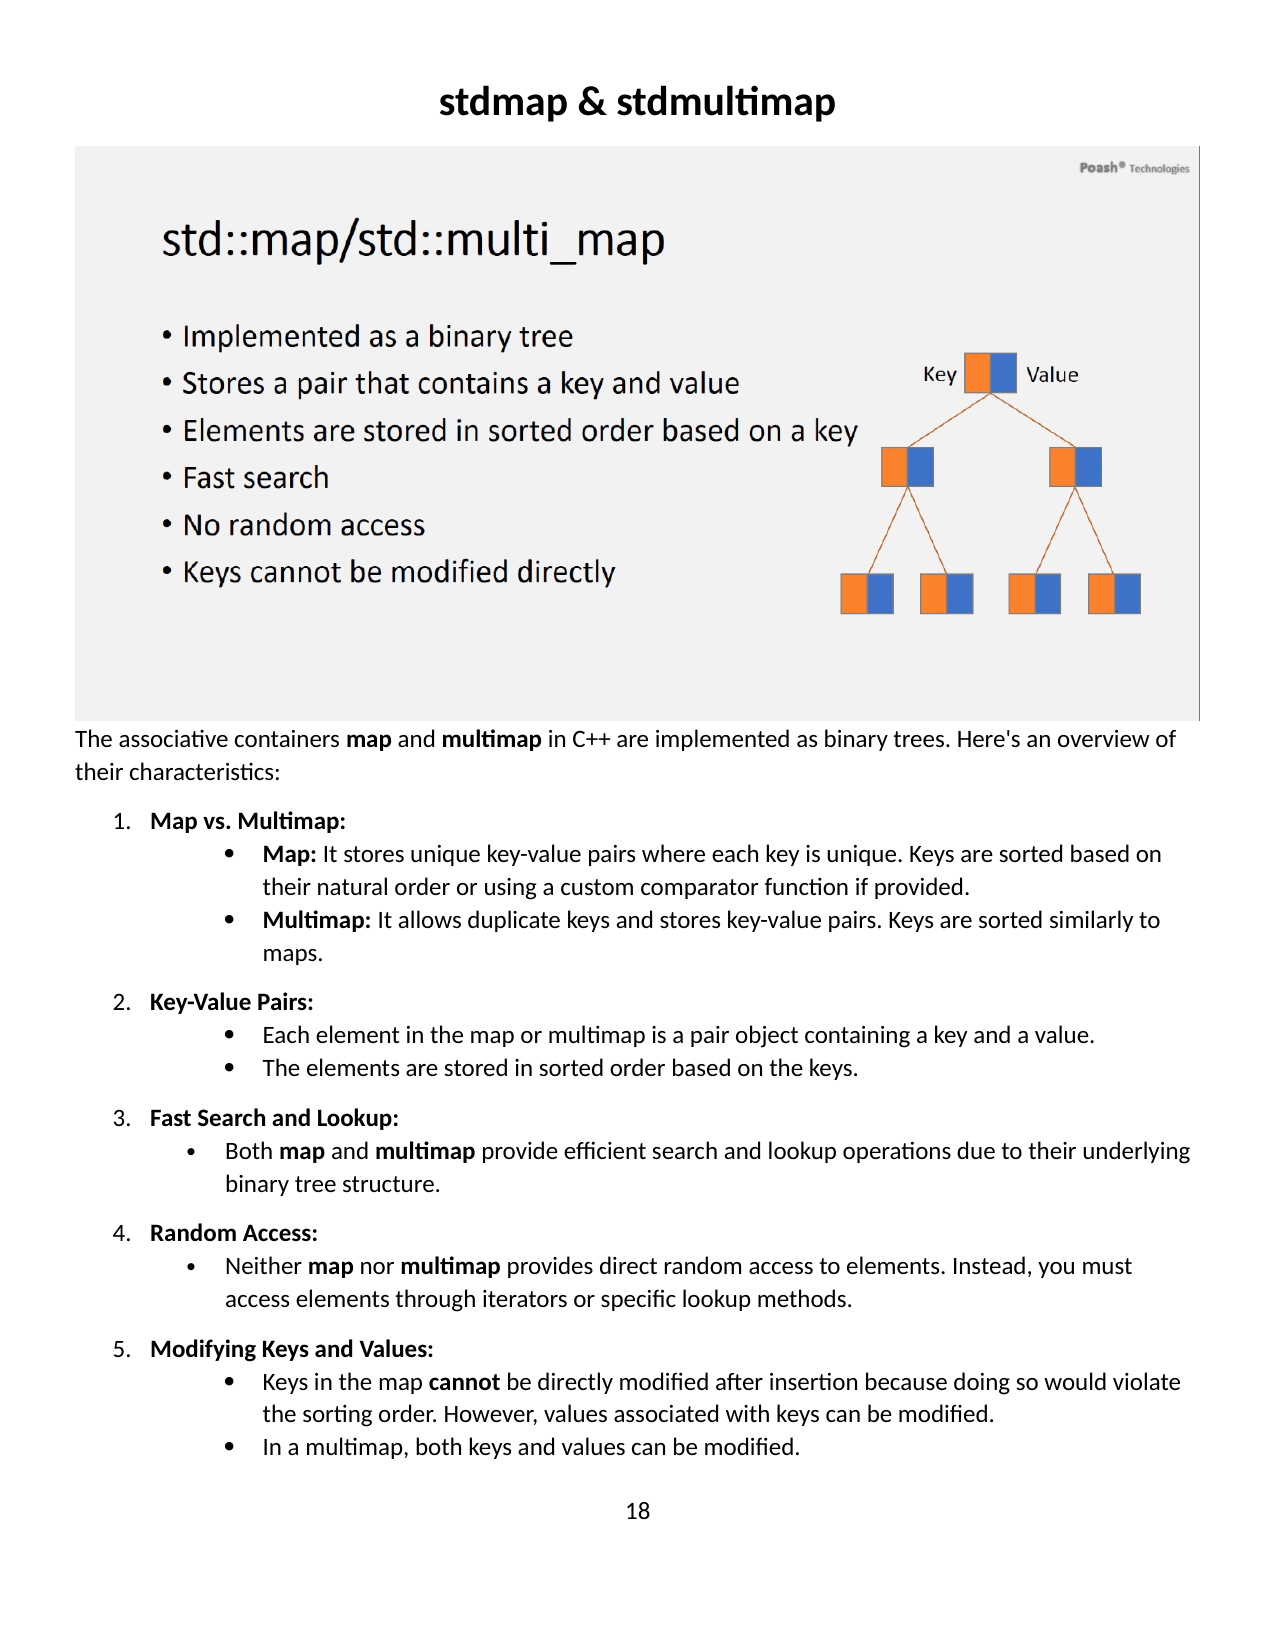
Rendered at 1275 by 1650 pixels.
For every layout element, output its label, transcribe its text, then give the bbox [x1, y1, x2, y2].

list Key-Value Pairs: [112, 987, 1200, 1017]
list Each element in the map or multimap is a pair object containing a key and a value. [225, 1019, 1200, 1050]
list Map: It stores unique key-value pairs where each key is unique. Keys are sorted based on their natural order or using a custom comparator function if provided. [225, 838, 1200, 902]
list Neither map nor multimap provides direct random access to elements. Instead, you must access elements through iterators or specific lookup methods. [187, 1250, 1200, 1314]
subtitle stdmap & stdmultimap [75, 75, 1200, 126]
list Map vs. Multimap: [112, 805, 1200, 836]
list Multimap: It allows duplicate keys and stores key-value pairs. Keys are sorted similarly to maps. [225, 904, 1200, 967]
list Both map and multimap provide efficient search and lookup operations due to their underlying binary tree structure. [187, 1135, 1200, 1198]
list Fast Search and Lookup: [112, 1102, 1200, 1132]
text The associative containers map and multimap in C++ are implemented as binary trees. Here's an overview of their characteristics: [75, 721, 1200, 786]
list In a multimap, both keys and values can be modified. [225, 1432, 1200, 1462]
picture [75, 146, 1200, 721]
list Keys in the map cannot be directly modified after insertion because doing so would violate the sorting order. However, values associated with keys can be modified. [225, 1366, 1200, 1429]
list Modifying Keys and Values: [112, 1333, 1200, 1363]
list The elements are stored in sorted order based on the keys. [225, 1052, 1200, 1083]
list Random Access: [112, 1217, 1200, 1248]
